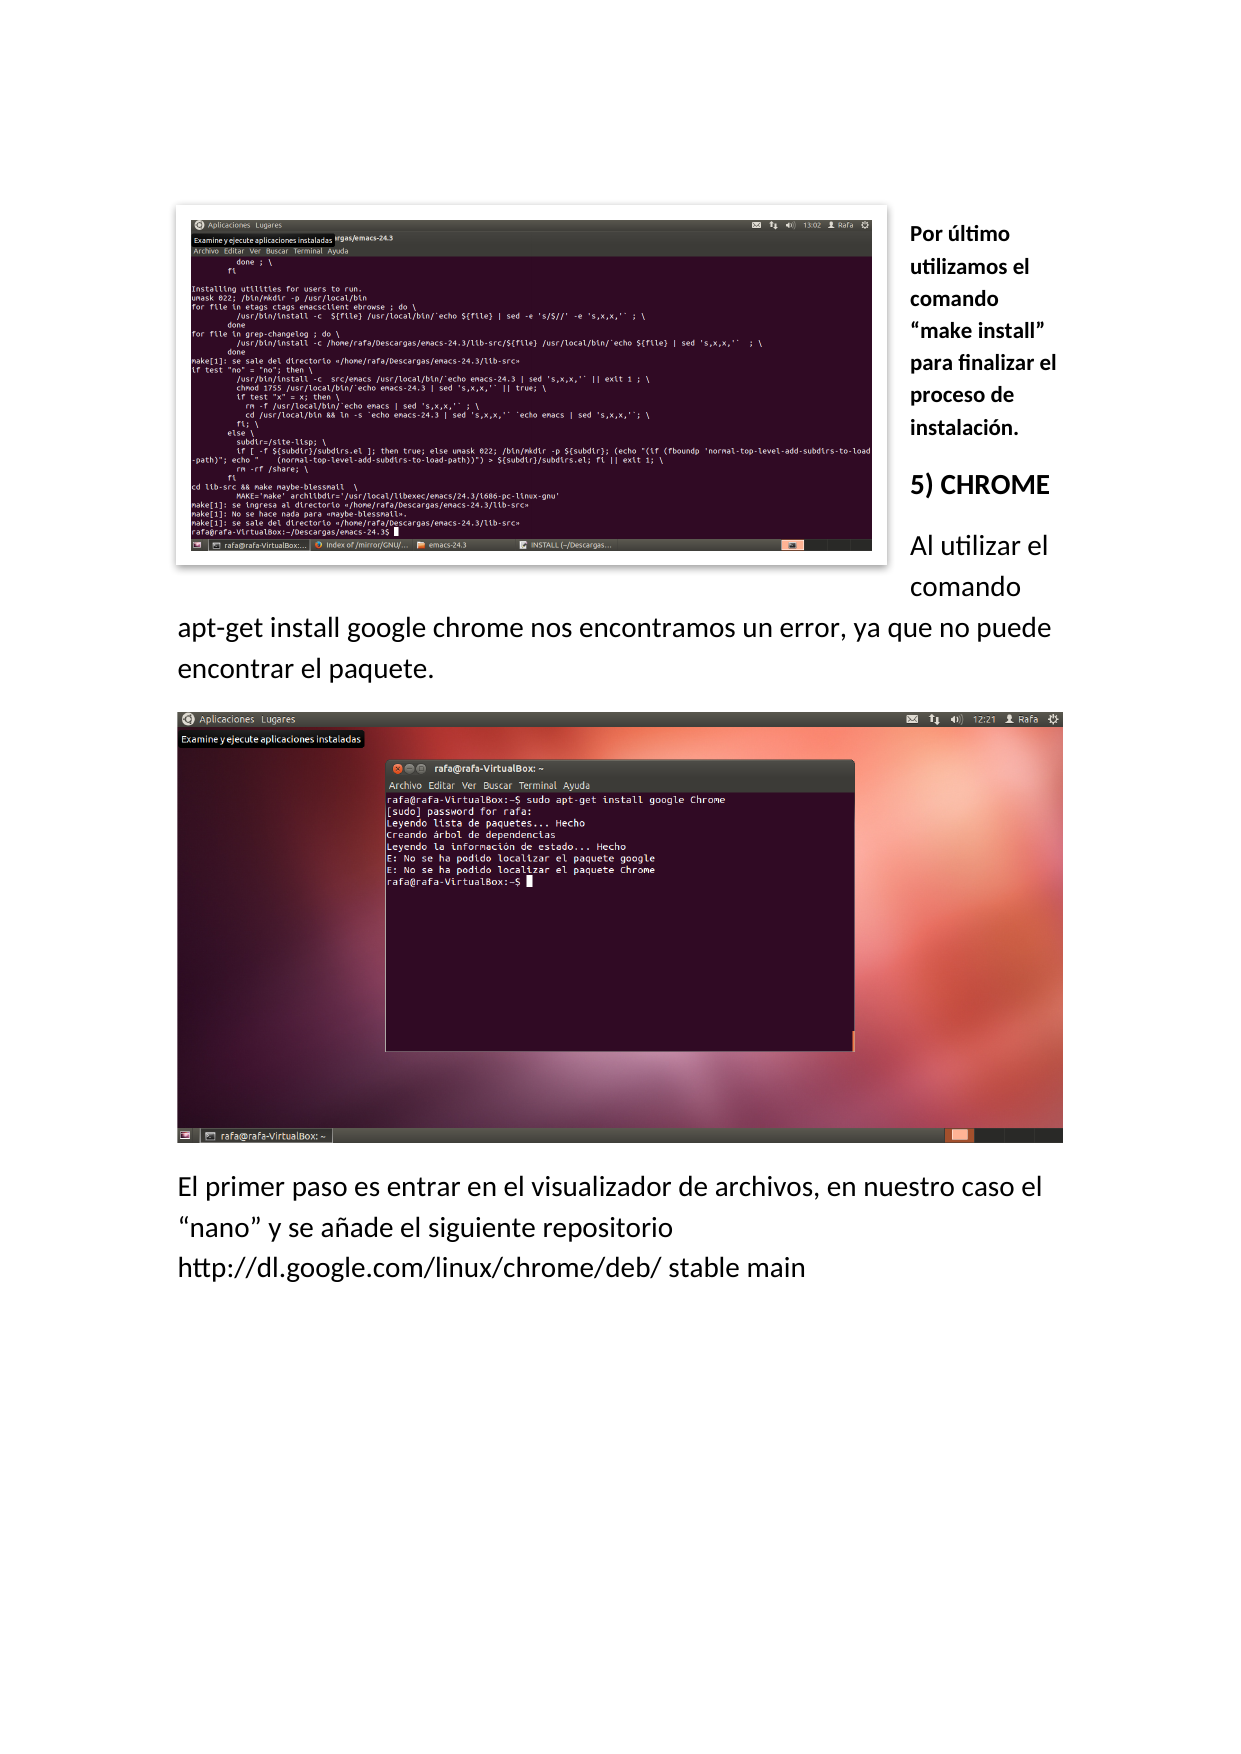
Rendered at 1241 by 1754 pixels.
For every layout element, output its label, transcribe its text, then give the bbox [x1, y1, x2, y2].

picture [191, 220, 872, 551]
text 5) CHROME [893, 466, 1063, 501]
picture [177, 712, 1063, 1143]
text Por último utilizamos el comando “make install” para finalizar el proceso de instalación. [893, 219, 1063, 441]
text Al utilizar el comando apt-get install google chrome nos encontramos un error, ya que no puede encontrar el paquete. [177, 527, 1063, 686]
text El primer paso es entrar en el visualizador de archivos, en nuestro caso el “nano” y se añade el siguiente repositorio http://dl.google.com/linux/chrome/deb/ stable main [177, 1168, 1063, 1285]
